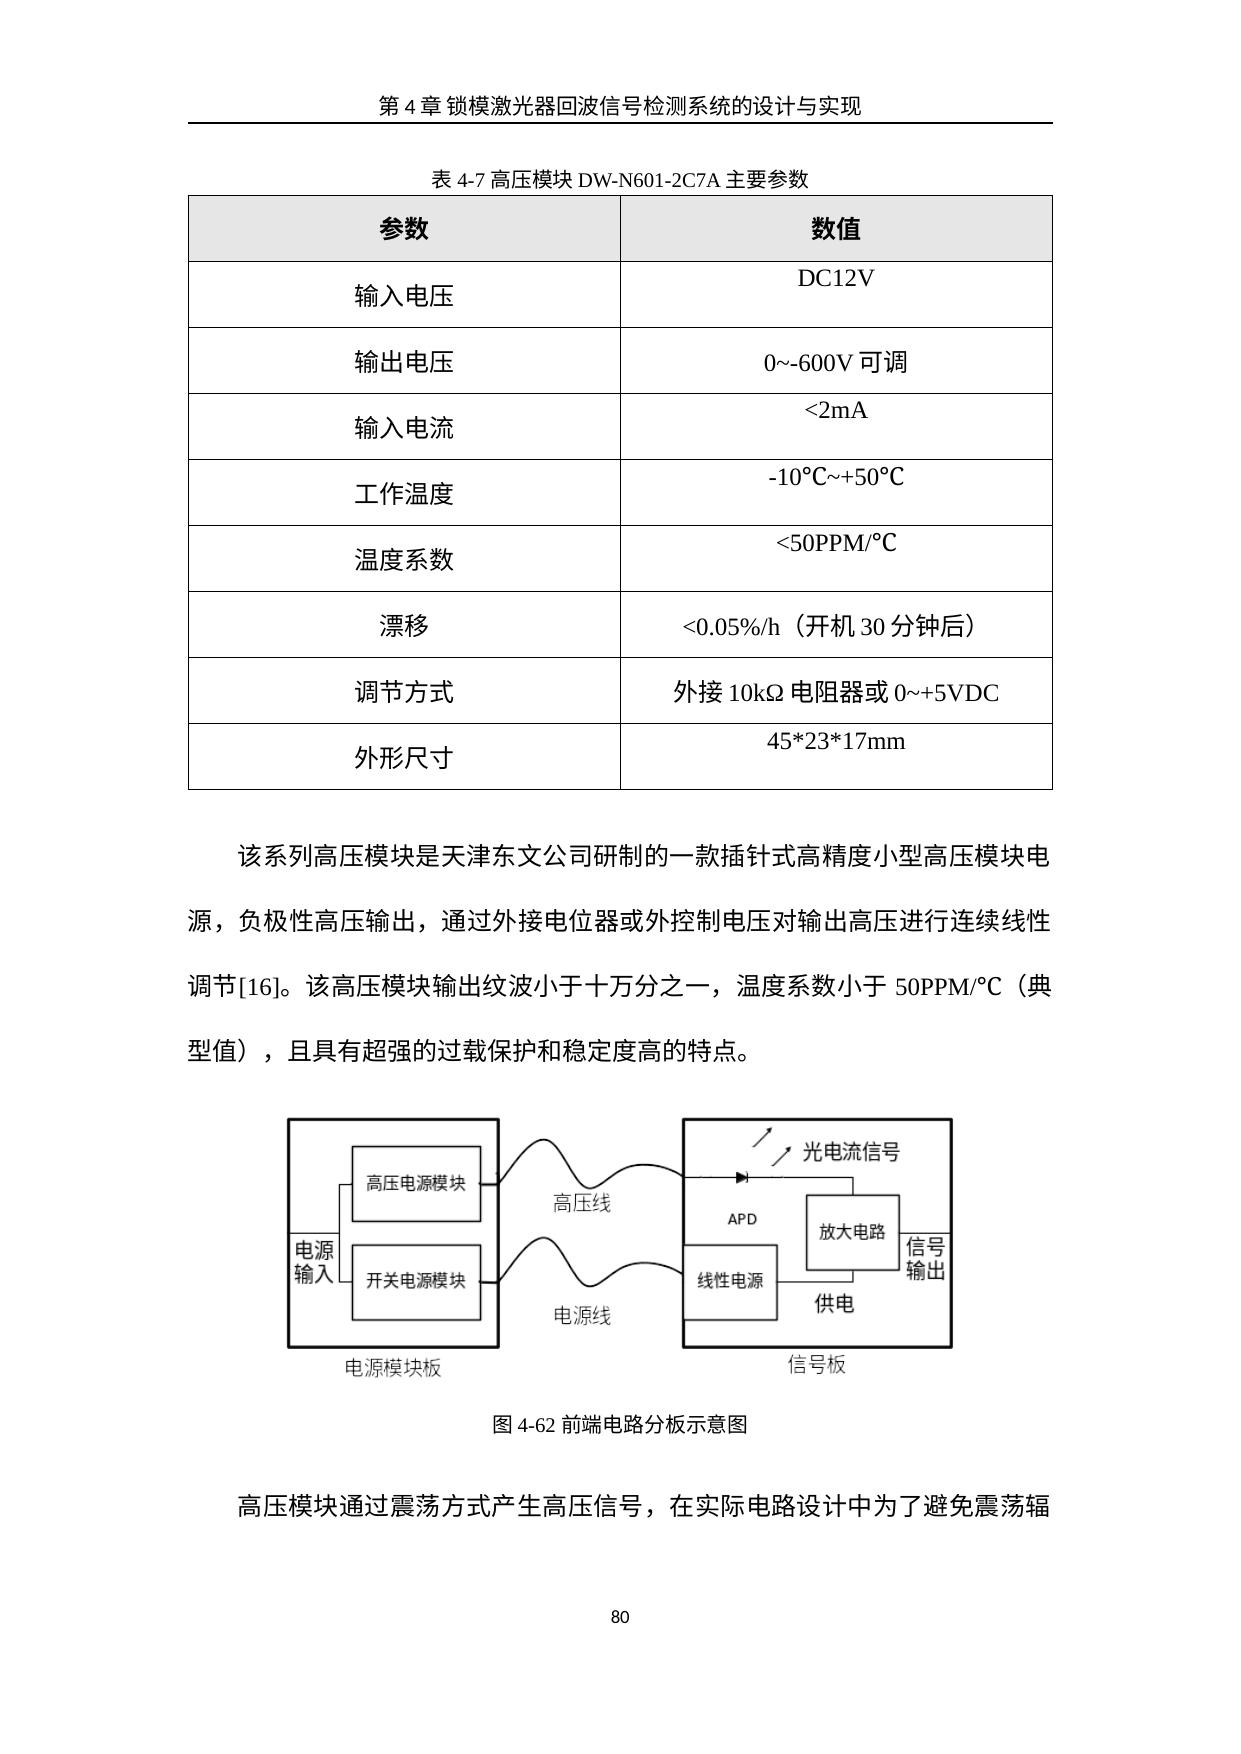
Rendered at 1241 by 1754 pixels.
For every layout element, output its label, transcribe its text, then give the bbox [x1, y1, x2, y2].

table_cell 漂移 [189, 592, 620, 657]
table_cell 输出电压 [189, 328, 620, 393]
text 该系列高压模块是天津东文公司研制的一款插针式高精度小型高压模块电源，负极性高压输出，通过外接电位器或外控制电压对输出高压进行连续线性调节[16]。该高压模块输出纹波小于十万分之一，温度系数小于50PPM/℃（典型值），且具有超强的过载保护和稳定度高的特点。 [187, 822, 1053, 1082]
table_cell 输入电压 [189, 262, 620, 327]
table_cell <2mA [621, 394, 1052, 459]
table_cell 外接10kΩ电阻器或0~+5VDC [621, 658, 1052, 723]
table_header 数值 [621, 196, 1052, 261]
table_cell 0~-600V可调 [621, 328, 1052, 393]
table_cell 温度系数 [189, 526, 620, 591]
table_cell 调节方式 [189, 658, 620, 723]
table_cell <50PPM/℃ [621, 526, 1052, 591]
table_cell 外形尺寸 [189, 724, 620, 789]
table_cell 输入电流 [189, 394, 620, 459]
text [187, 1472, 1053, 1537]
table_cell 45*23*17mm [621, 724, 1052, 789]
table_cell -10℃~+50℃ [621, 460, 1052, 525]
table_cell DC12V [621, 262, 1052, 327]
table_cell 工作温度 [189, 460, 620, 525]
table_header 参数 [189, 196, 620, 261]
table_cell <0.05%/h（开机30分钟后） [621, 592, 1052, 657]
